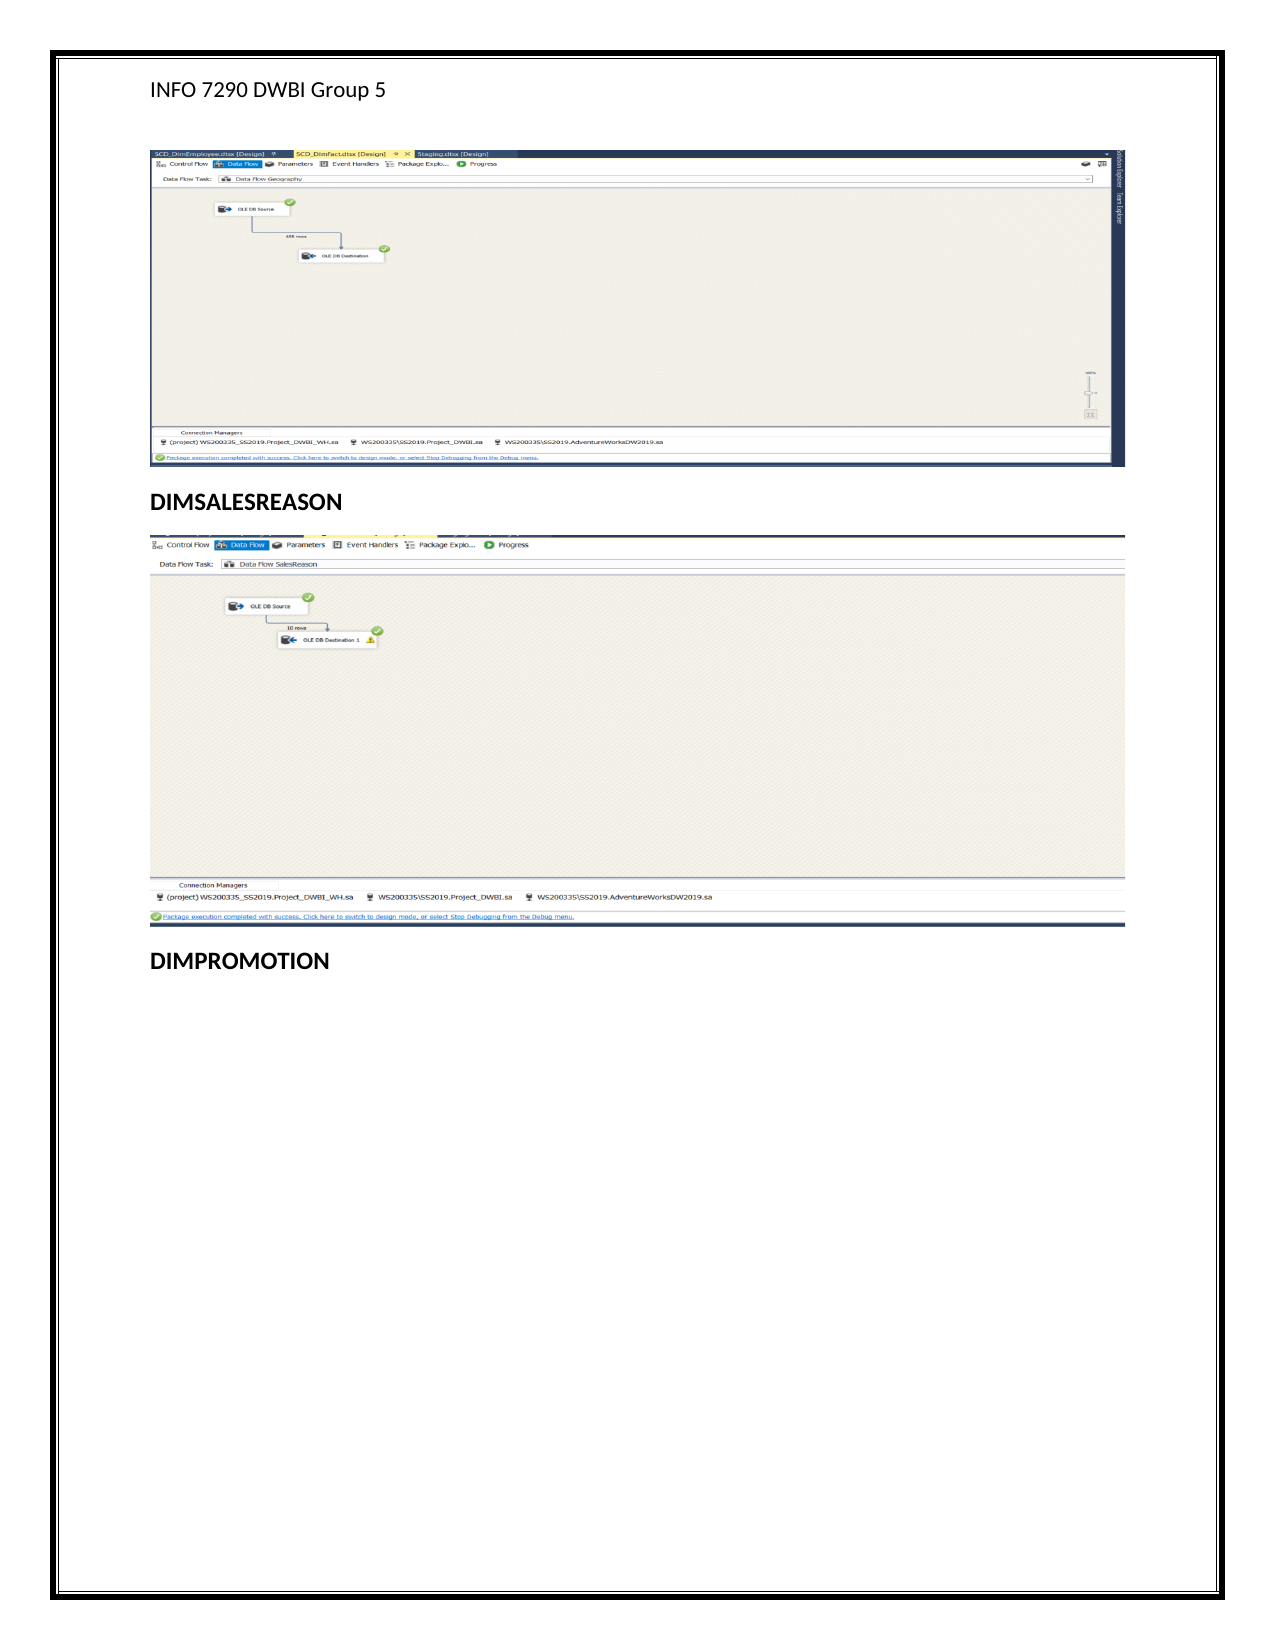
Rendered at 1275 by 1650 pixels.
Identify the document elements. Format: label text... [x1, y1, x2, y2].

picture [150, 150, 1125, 467]
text DIMPROMOTION [150, 945, 1125, 976]
text DIMSALESREASON [150, 486, 1125, 516]
picture [150, 535, 1125, 927]
